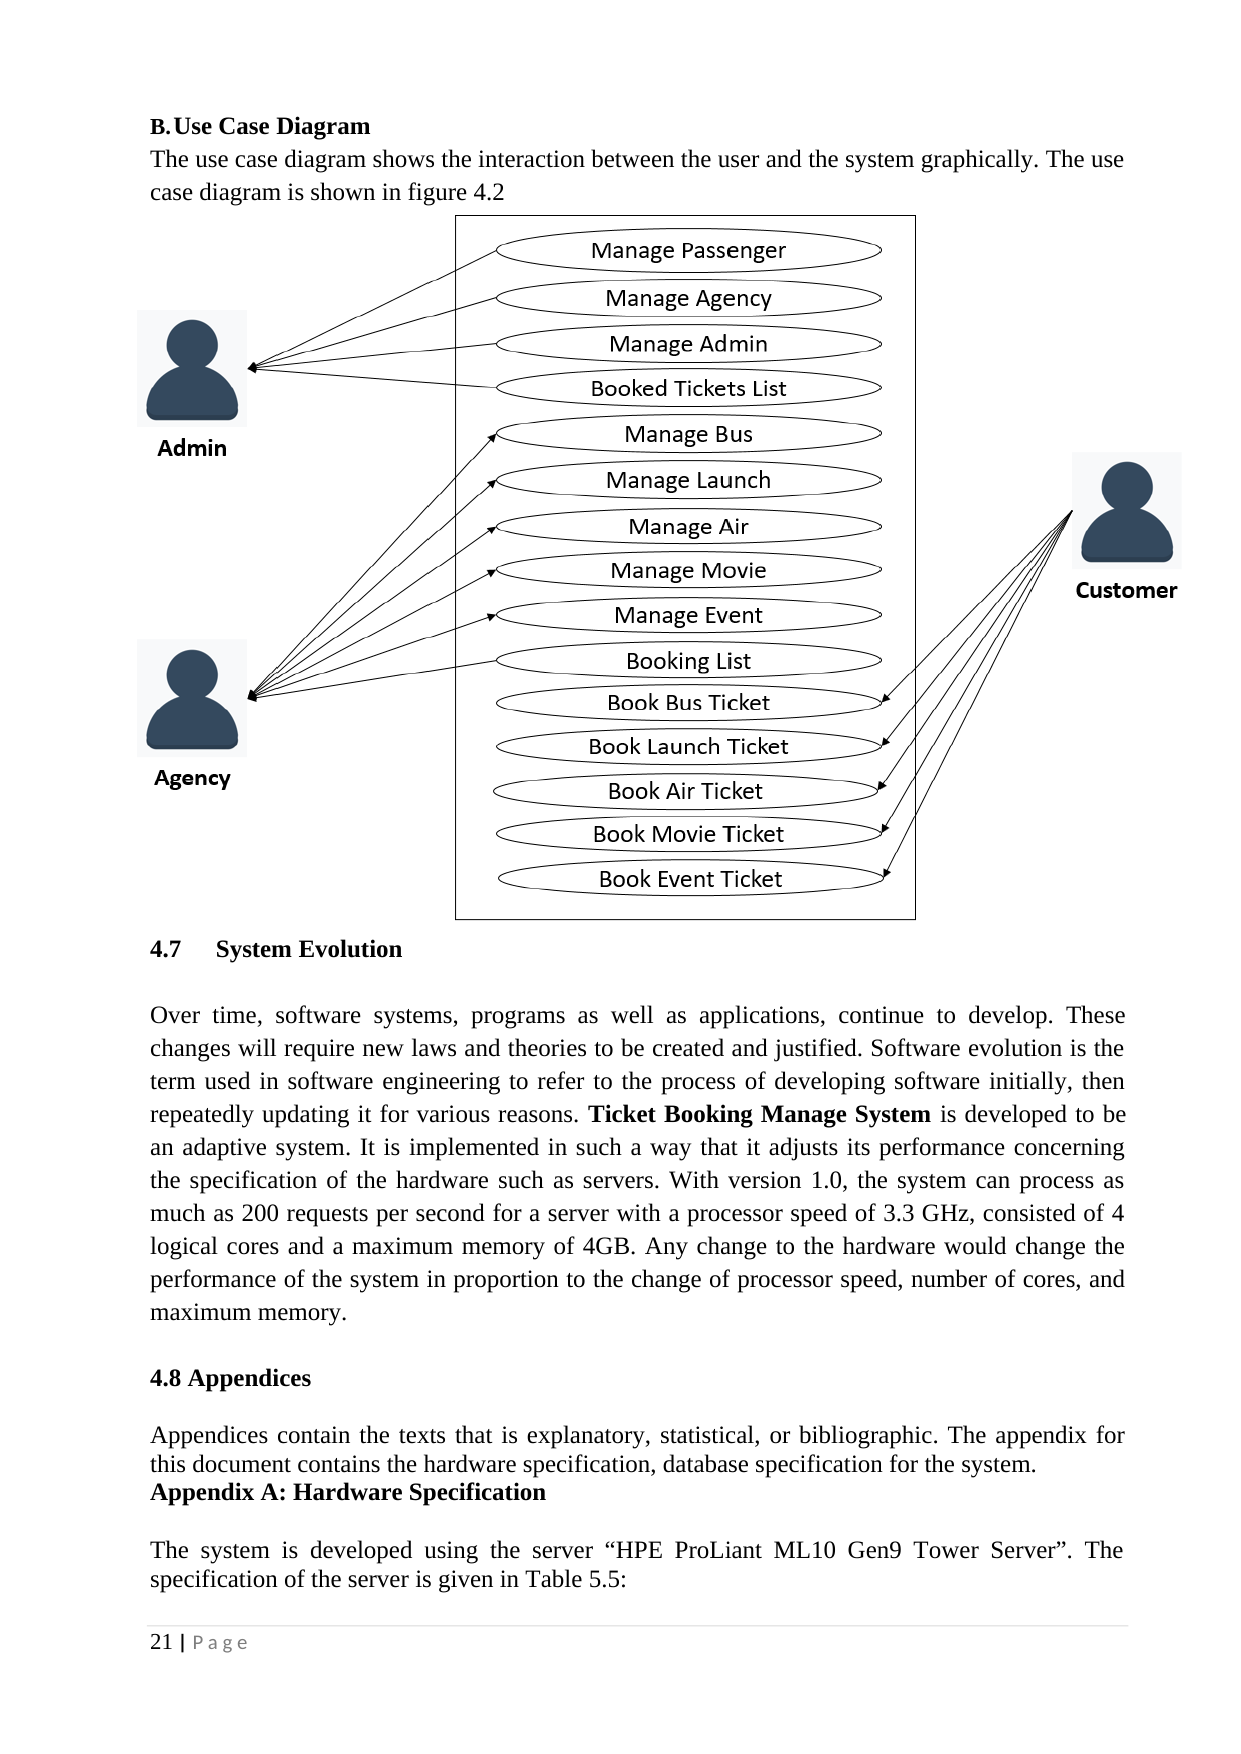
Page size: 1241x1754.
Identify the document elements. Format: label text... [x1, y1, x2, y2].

picture [127, 209, 1182, 924]
subtitle Use Case Diagram [150, 111, 1182, 139]
text Appendices contain the texts that is explanatory, statistical, or bibliographic. The appendix for this document contains the hardware specification, database specification for the system. [150, 1421, 1126, 1478]
text The system is developed using the server “HPE ProLiant ML10 Gen9 Tower Server”. The specification of the server is given in Table 5.5: [150, 1535, 1125, 1593]
text The use case diagram shows the interaction between the user and the system graphically. The use case diagram is shown in figure 4.2 [150, 144, 1126, 206]
subtitle Appendix A: Hardware Specification [150, 1478, 1182, 1506]
subtitle System Evolution [150, 934, 1182, 963]
text Over time, software systems, programs as well as applications, continue to develop. These changes will require new laws and theories to be created and justified. Software evolution is the term used in software engineering to refer to the process of developing software initially, then repeatedly updating it for various reasons. Ticket Booking Manage System is developed to be an adaptive system. It is implemented in such a way that it adjusts its performance concerning the specification of the hardware such as servers. With version 1.0, the system can process as much as 200 requests per second for a server with a processor speed of 3.3 GHz, consisted of 4 logical cores and a maximum memory of 4GB. Any change to the hardware would change the performance of the system in proportion to the change of processor speed, number of cores, and maximum memory. [150, 1000, 1126, 1326]
subtitle Appendices [150, 1363, 1182, 1392]
